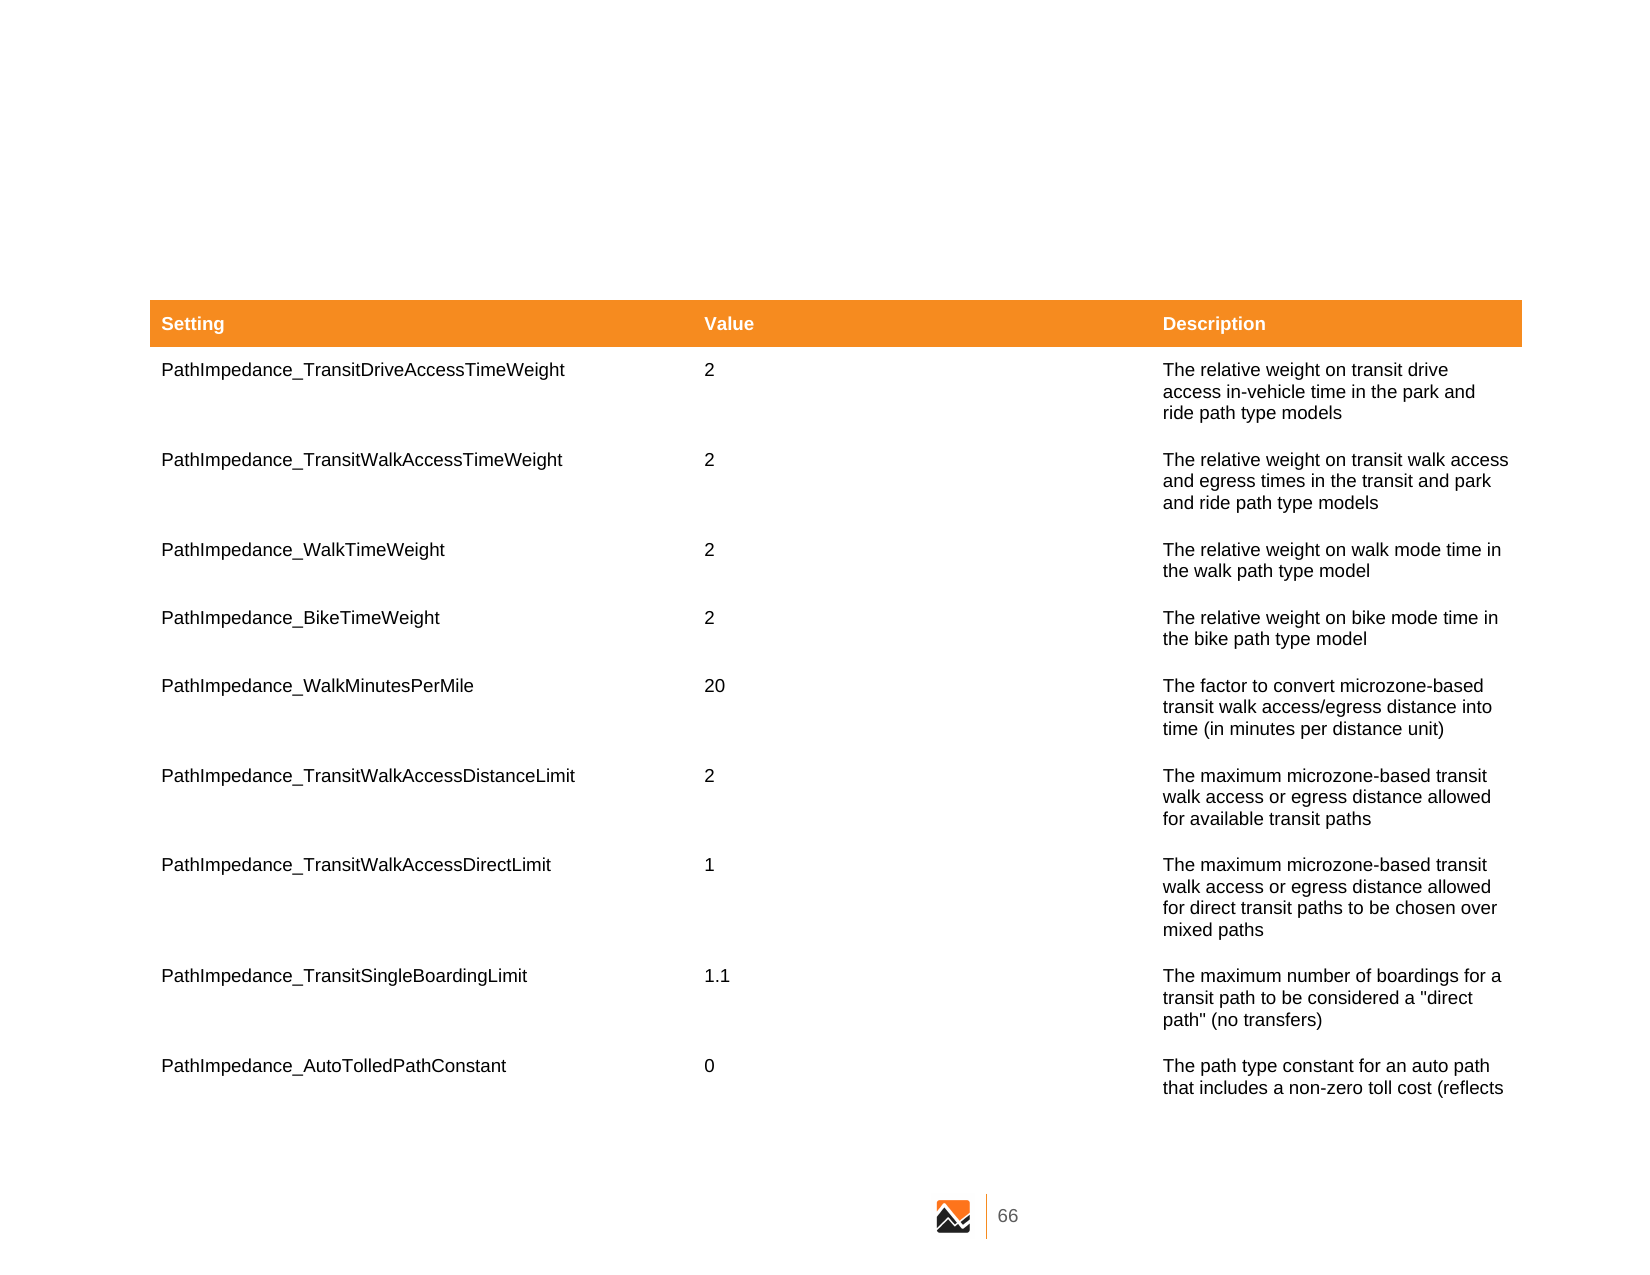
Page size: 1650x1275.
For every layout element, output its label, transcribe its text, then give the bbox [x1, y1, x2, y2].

table_header Setting [150, 300, 693, 347]
table_header Description [1151, 300, 1522, 347]
table_header Value [693, 300, 1151, 347]
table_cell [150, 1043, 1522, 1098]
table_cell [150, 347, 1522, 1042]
picture [930, 1193, 975, 1239]
